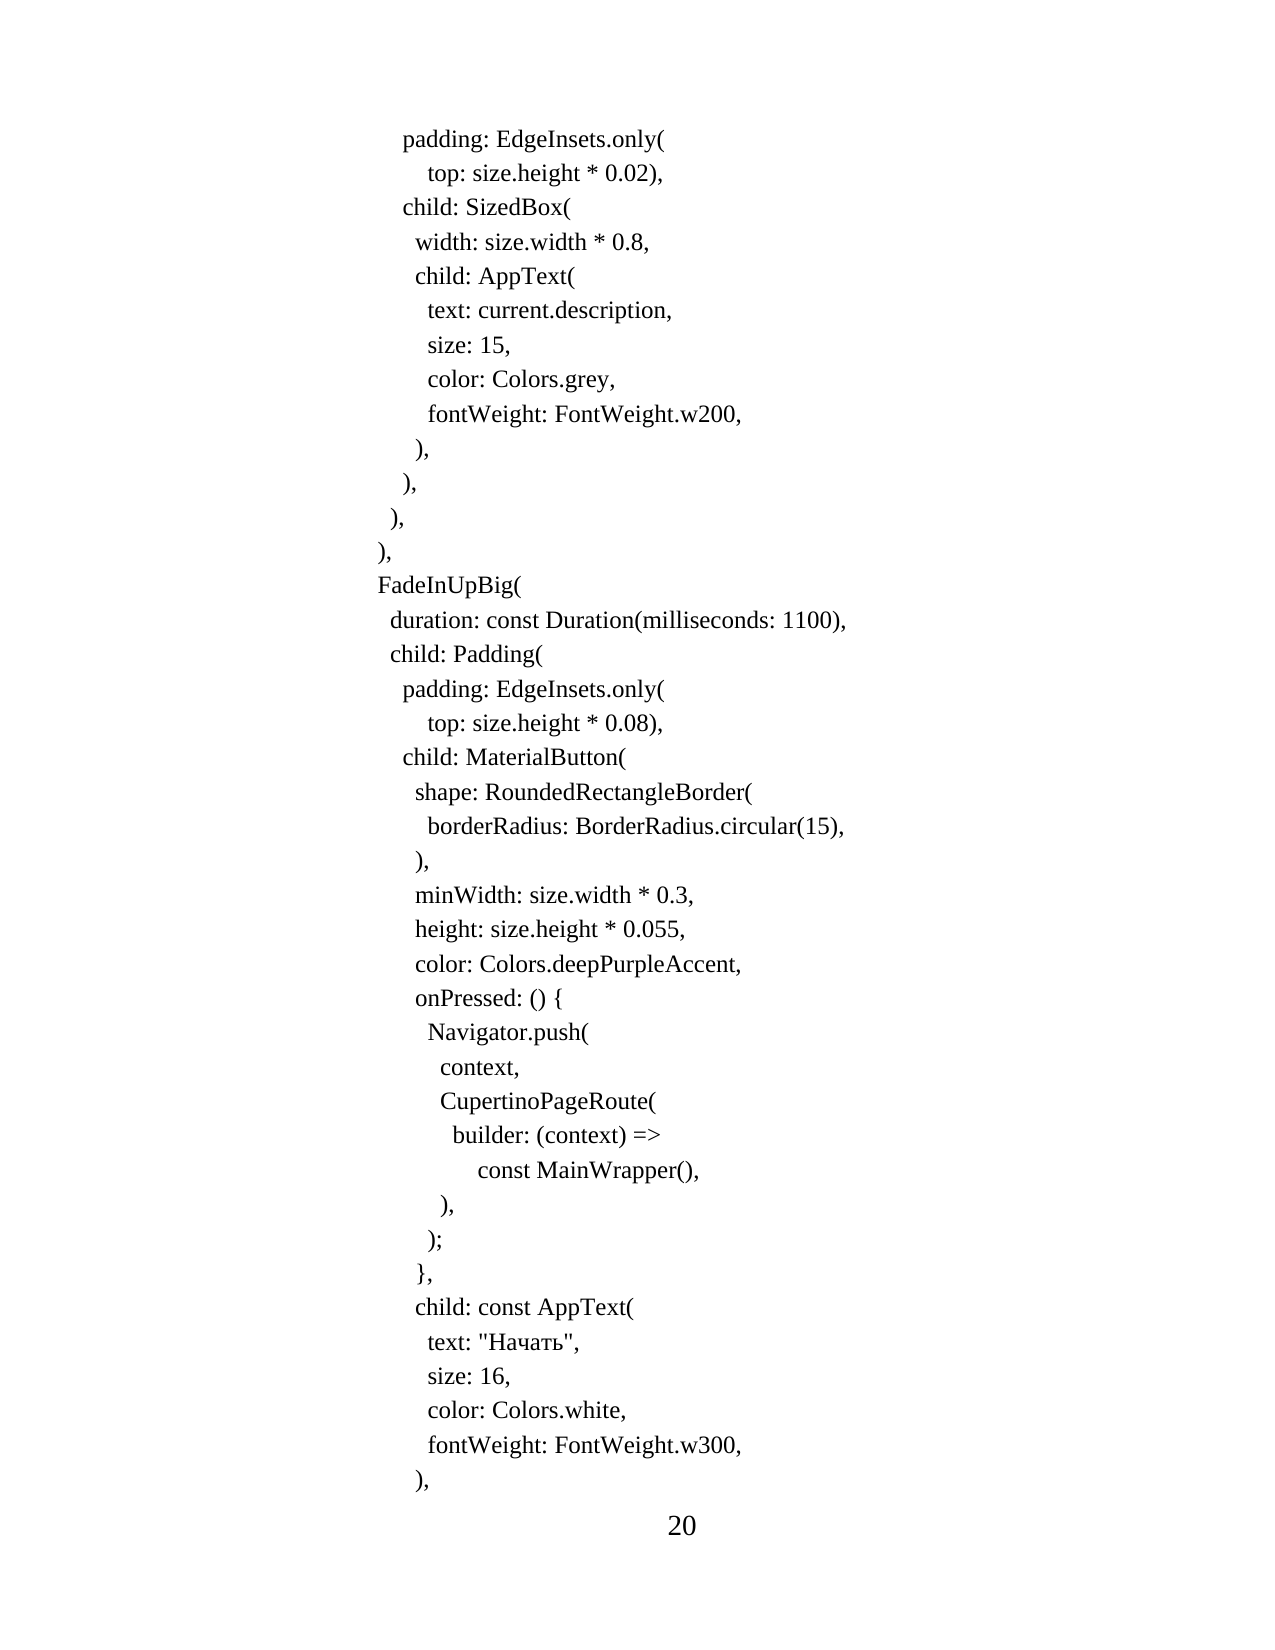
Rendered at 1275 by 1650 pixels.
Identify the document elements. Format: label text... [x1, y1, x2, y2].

text text: current.description, [177, 290, 1186, 324]
text width: size.width * 0.8, [177, 221, 1186, 256]
text FadeInUpBig( [177, 565, 1186, 599]
text color: Colors.white, [177, 1390, 1186, 1424]
text duration: const Duration(milliseconds: 1100), [177, 599, 1186, 634]
text text: "Начать", [177, 1321, 1186, 1356]
text ), [177, 427, 1186, 462]
text child: Padding( [177, 634, 1186, 668]
text child: const AppText( [177, 1287, 1186, 1321]
text const MainWrapper(), [177, 1149, 1186, 1184]
text context, [177, 1046, 1186, 1081]
text color: Colors.grey, [177, 359, 1186, 393]
text CupertinoPageRoute( [177, 1081, 1186, 1115]
text child: SizedBox( [177, 187, 1186, 221]
text ); [177, 1218, 1186, 1252]
text }, [177, 1252, 1186, 1287]
text fontWeight: FontWeight.w300, [177, 1424, 1186, 1459]
text minWidth: size.width * 0.3, [177, 874, 1186, 909]
text child: MaterialButton( [177, 737, 1186, 771]
text top: size.height * 0.08), [177, 702, 1186, 737]
text size: 16, [177, 1356, 1186, 1390]
text Navigator.push( [177, 1012, 1186, 1046]
text ), [177, 840, 1186, 874]
text fontWeight: FontWeight.w200, [177, 393, 1186, 427]
text shape: RoundedRectangleBorder( [177, 771, 1186, 806]
text builder: (context) => [177, 1115, 1186, 1149]
text ), [177, 1184, 1186, 1218]
text top: size.height * 0.02), [177, 152, 1186, 187]
text color: Colors.deepPurpleAccent, [177, 943, 1186, 977]
text onPressed: () { [177, 977, 1186, 1012]
text ), [177, 531, 1186, 565]
text ), [177, 1459, 1186, 1493]
text ), [177, 462, 1186, 496]
text ), [177, 496, 1186, 531]
text padding: EdgeInsets.only( [177, 118, 1186, 152]
text height: size.height * 0.055, [177, 909, 1186, 943]
text padding: EdgeInsets.only( [177, 668, 1186, 702]
text borderRadius: BorderRadius.circular(15), [177, 806, 1186, 840]
text size: 15, [177, 324, 1186, 359]
text child: AppText( [177, 256, 1186, 290]
